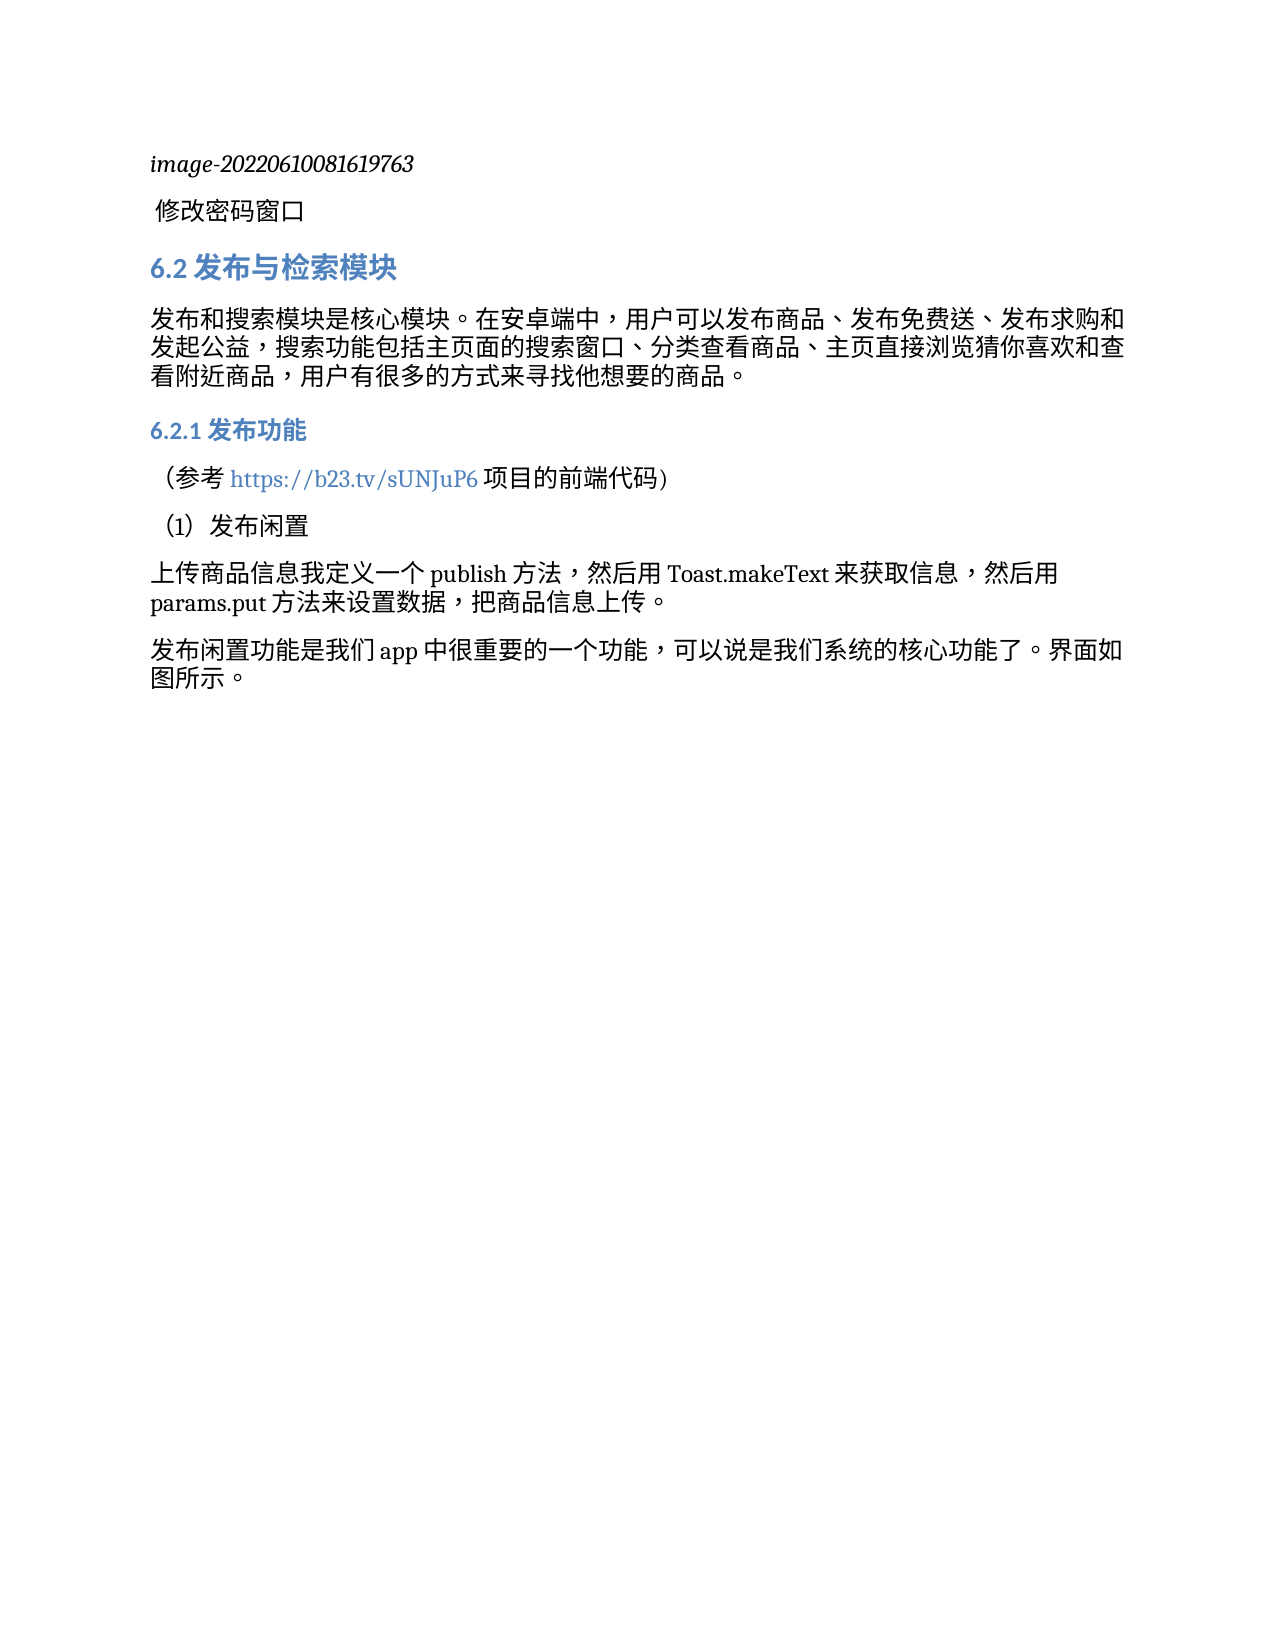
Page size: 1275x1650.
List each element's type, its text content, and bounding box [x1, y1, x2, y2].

text 修改密码窗口 [150, 197, 1125, 226]
text 发布和搜索模块是核心模块。在安卓端中，用户可以发布商品、发布免费送、发布求购和发起公益，搜索功能包括主页面的搜索窗口、分类查看商品、主页直接浏览猜你喜欢和查看附近商品，用户有很多的方式来寻找他想要的商品。 [150, 306, 1125, 392]
subtitle 6.2.1 发布功能 [150, 413, 1125, 447]
text （参考https://b23.tv/sUNJuP6项目的前端代码) [150, 465, 1125, 494]
text 发布闲置功能是我们app中很重要的一个功能，可以说是我们系统的核心功能了。界面如图所示。 [150, 637, 1125, 694]
text （1）发布闲置 [150, 513, 1125, 542]
subtitle 6.2发布与检索模块 [150, 247, 1125, 287]
text 上传商品信息我定义一个publish方法，然后用Toast.makeText来获取信息，然后用params.put方法来设置数据，把商品信息上传。 [150, 560, 1125, 618]
text image-20220610081619763 [150, 150, 1125, 179]
